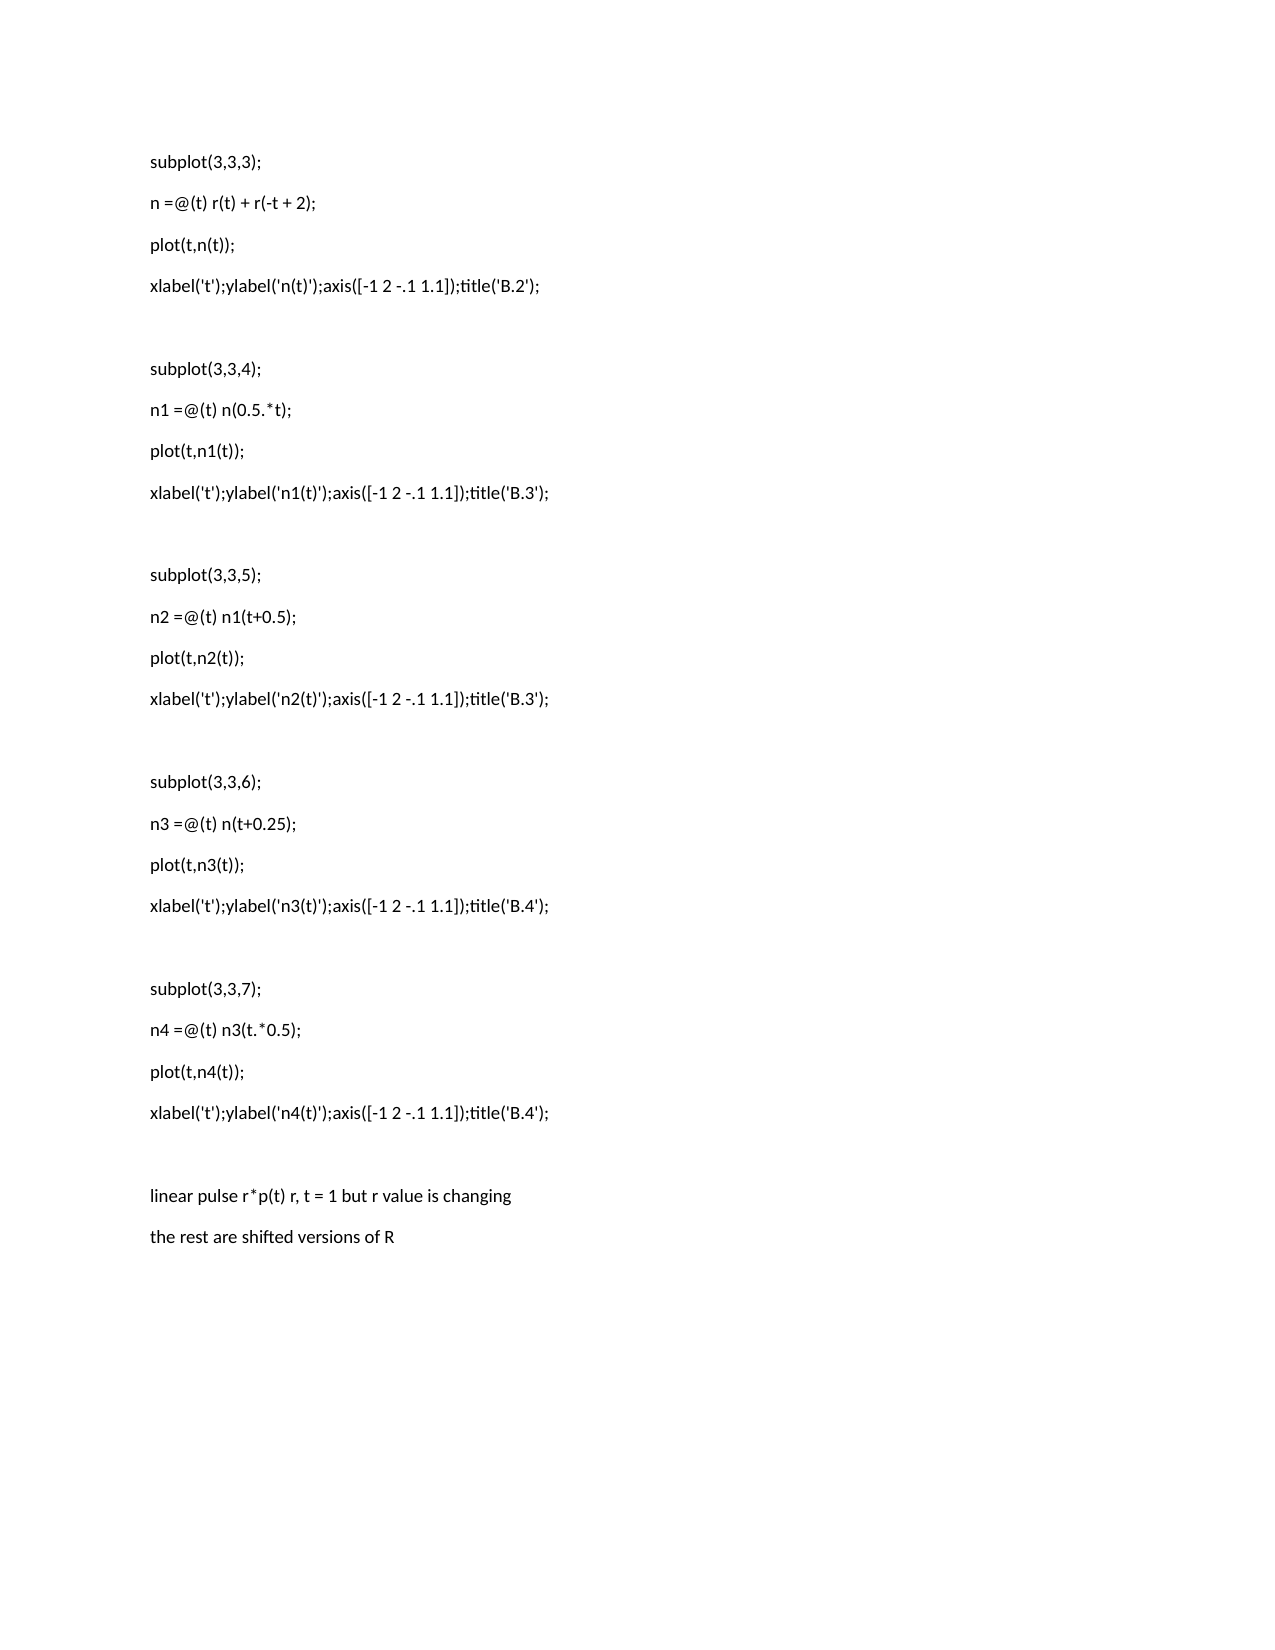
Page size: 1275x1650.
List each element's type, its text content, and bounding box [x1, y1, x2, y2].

text subplot(3,3,3); [150, 150, 1125, 173]
text subplot(3,3,5); [150, 563, 1125, 586]
text xlabel('t');ylabel('n4(t)');axis([-1 2 -.1 1.1]);title('B.4'); [150, 1101, 1125, 1124]
text plot(t,n(t)); [150, 233, 1125, 256]
text linear pulse r*p(t) r, t = 1 but r value is changing [150, 1184, 1125, 1207]
text plot(t,n1(t)); [150, 439, 1125, 462]
text n3 =@(t) n(t+0.25); [150, 812, 1125, 834]
text n4 =@(t) n3(t.*0.5); [150, 1018, 1125, 1041]
text n =@(t) r(t) + r(-t + 2); [150, 191, 1125, 214]
text n2 =@(t) n1(t+0.5); [150, 605, 1125, 628]
text subplot(3,3,7); [150, 977, 1125, 1000]
text plot(t,n2(t)); [150, 646, 1125, 669]
text xlabel('t');ylabel('n(t)');axis([-1 2 -.1 1.1]);title('B.2'); [150, 274, 1125, 297]
text xlabel('t');ylabel('n2(t)');axis([-1 2 -.1 1.1]);title('B.3'); [150, 688, 1125, 711]
text subplot(3,3,6); [150, 770, 1125, 793]
text subplot(3,3,4); [150, 357, 1125, 380]
text xlabel('t');ylabel('n3(t)');axis([-1 2 -.1 1.1]);title('B.4'); [150, 894, 1125, 917]
text plot(t,n3(t)); [150, 853, 1125, 876]
text n1 =@(t) n(0.5.*t); [150, 398, 1125, 421]
text xlabel('t');ylabel('n1(t)');axis([-1 2 -.1 1.1]);title('B.3'); [150, 481, 1125, 504]
text plot(t,n4(t)); [150, 1060, 1125, 1083]
text the rest are shifted versions of R [150, 1225, 1125, 1248]
